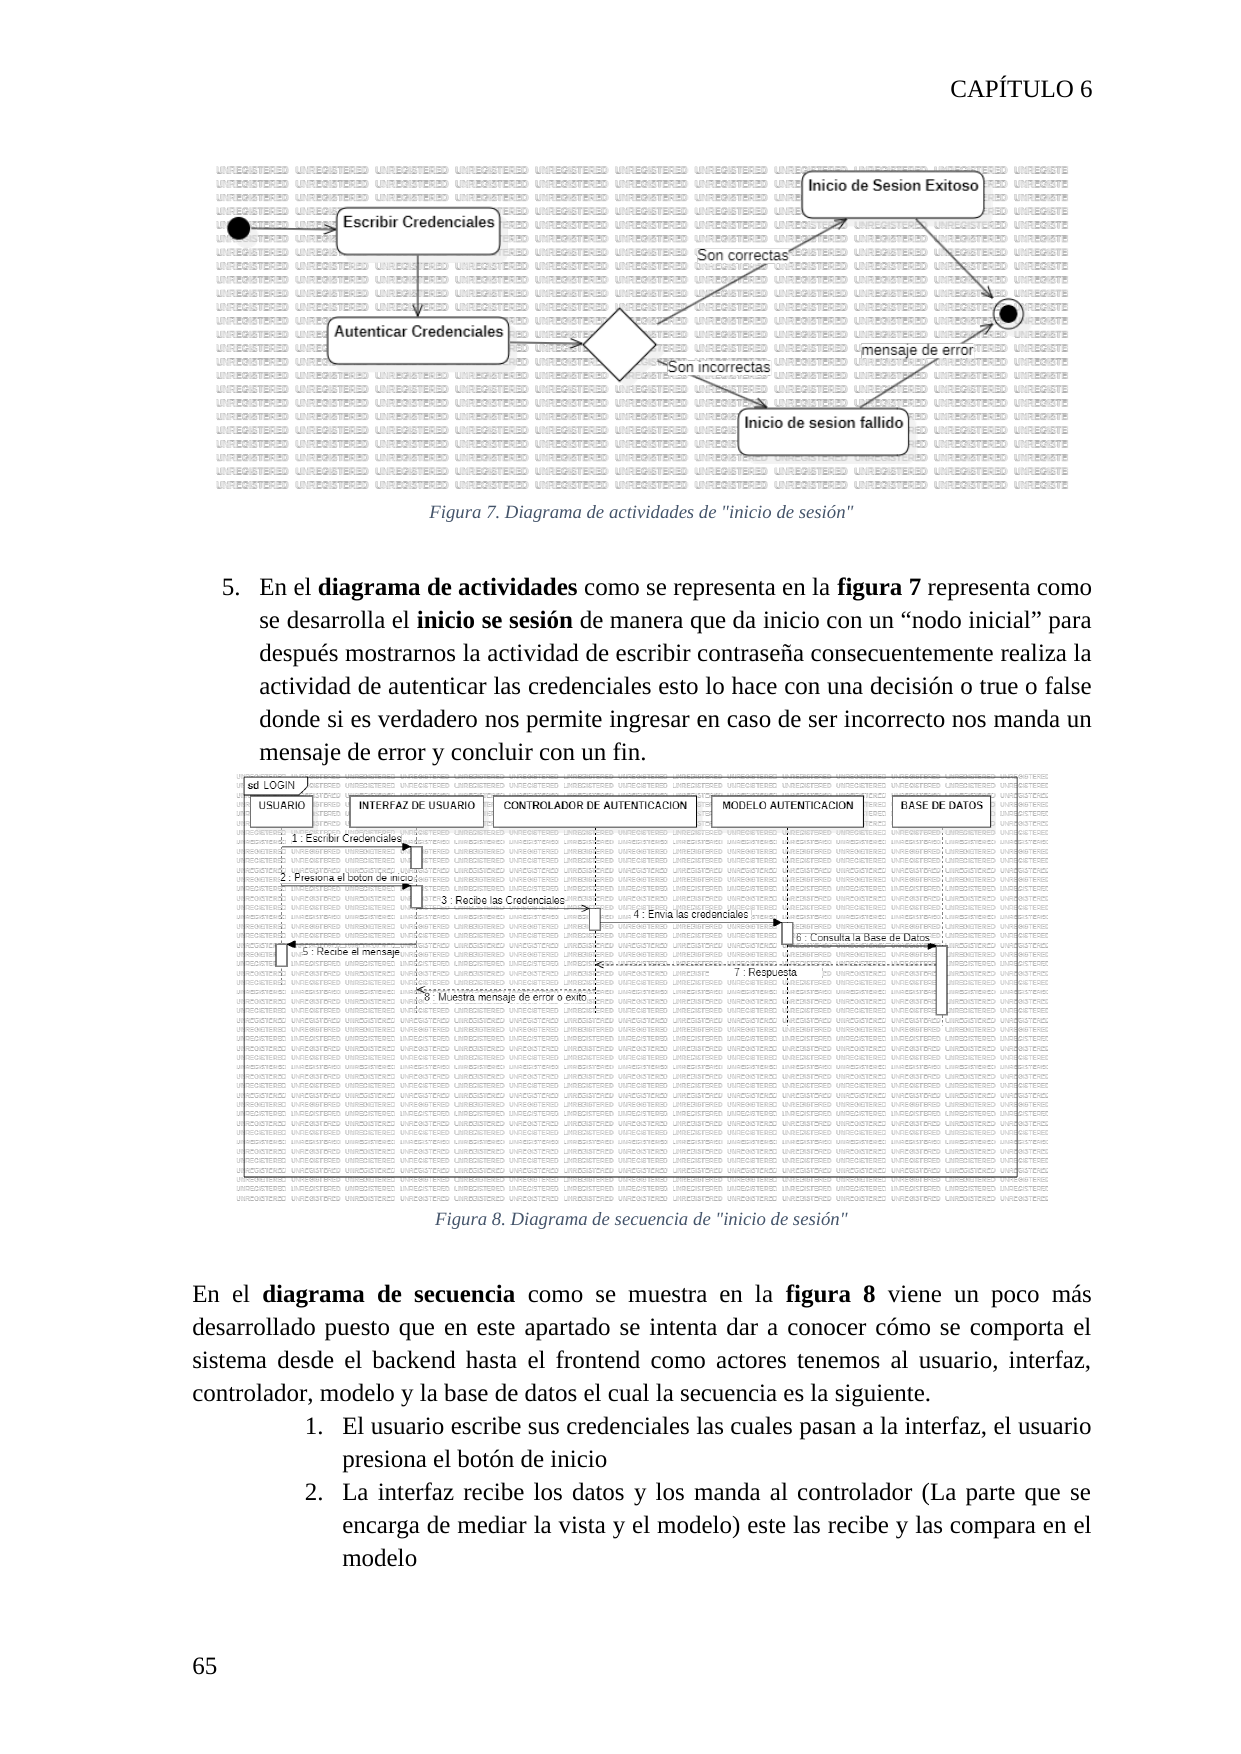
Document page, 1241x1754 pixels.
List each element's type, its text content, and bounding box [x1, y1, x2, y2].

list El usuario escribe sus credenciales las cuales pasan a la interfaz, el usuario presiona el botón de inicio [304, 1411, 1092, 1472]
picture [236, 770, 1048, 1208]
text Figura 7. Diagrama de actividades de "inicio de sesión" [192, 501, 1092, 522]
list La interfaz recibe los datos y los manda al controlador (La parte que se encarga de mediar la vista y el modelo) este las recibe y las compara en el modelo [304, 1477, 1092, 1572]
picture [216, 160, 1069, 501]
text Figura 8. Diagrama de secuencia de "inicio de sesión" [192, 1207, 1092, 1229]
list En el diagrama de actividades como se representa en la figura 7 representa como se desarrolla el inicio se sesión de manera que da inicio con un “nodo inicial” para después mostrarnos la actividad de escribir contraseña consecuentemente realiza la actividad de autenticar las credenciales esto lo hace con una decisión o true o false donde si es verdadero nos permite ingresar en caso de ser incorrecto nos manda un mensaje de error y concluir con un fin. [222, 572, 1092, 766]
text En el diagrama de secuencia como se muestra en la figura 8 viene un poco más desarrollado puesto que en este apartado se intenta dar a conocer cómo se comporta el sistema desde el backend hasta el frontend como actores tenemos al usuario, interfaz, controlador, modelo y la base de datos el cual la secuencia es la siguiente. [192, 1279, 1092, 1406]
